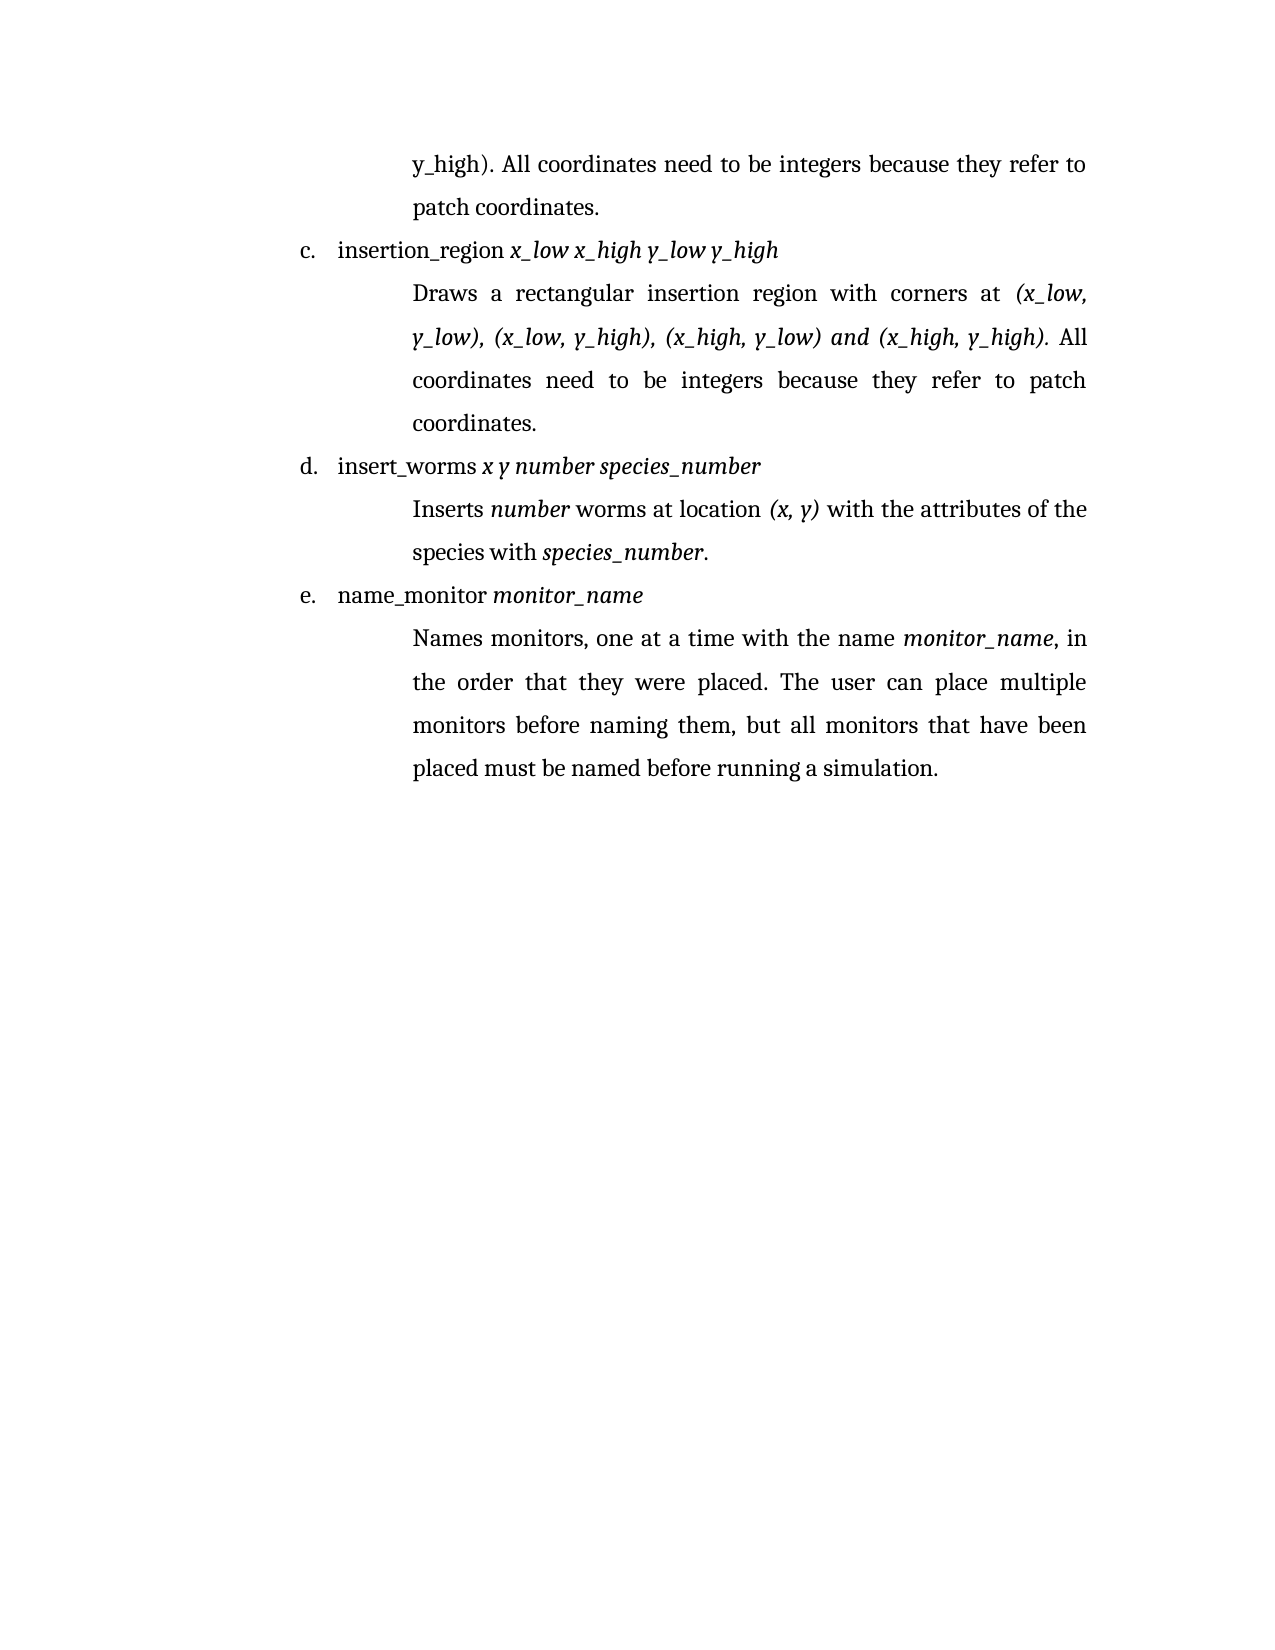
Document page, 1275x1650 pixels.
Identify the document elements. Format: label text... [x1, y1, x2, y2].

list insertion_region x_low x_high y_low y_high [300, 236, 1087, 265]
list name_monitor monitor_name [300, 581, 1087, 610]
list Draws a rectangular insertion region with corners at (x_low, y_low), (x_low, y_high), (x_high, y_low) and (x_high, y_high). All coordinates need to be integers because they refer to patch coordinates. [394, 279, 1087, 437]
list Names monitors, one at a time with the name monitor_name, in the order that they were placed. The user can place multiple monitors before naming them, but all monitors that have been placed must be named before running a simulation. [394, 624, 1087, 782]
list insert_worms x y number species_number [300, 452, 1087, 481]
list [394, 150, 1087, 222]
list Inserts number worms at location (x, y) with the attributes of the species with species_number. [394, 495, 1087, 567]
